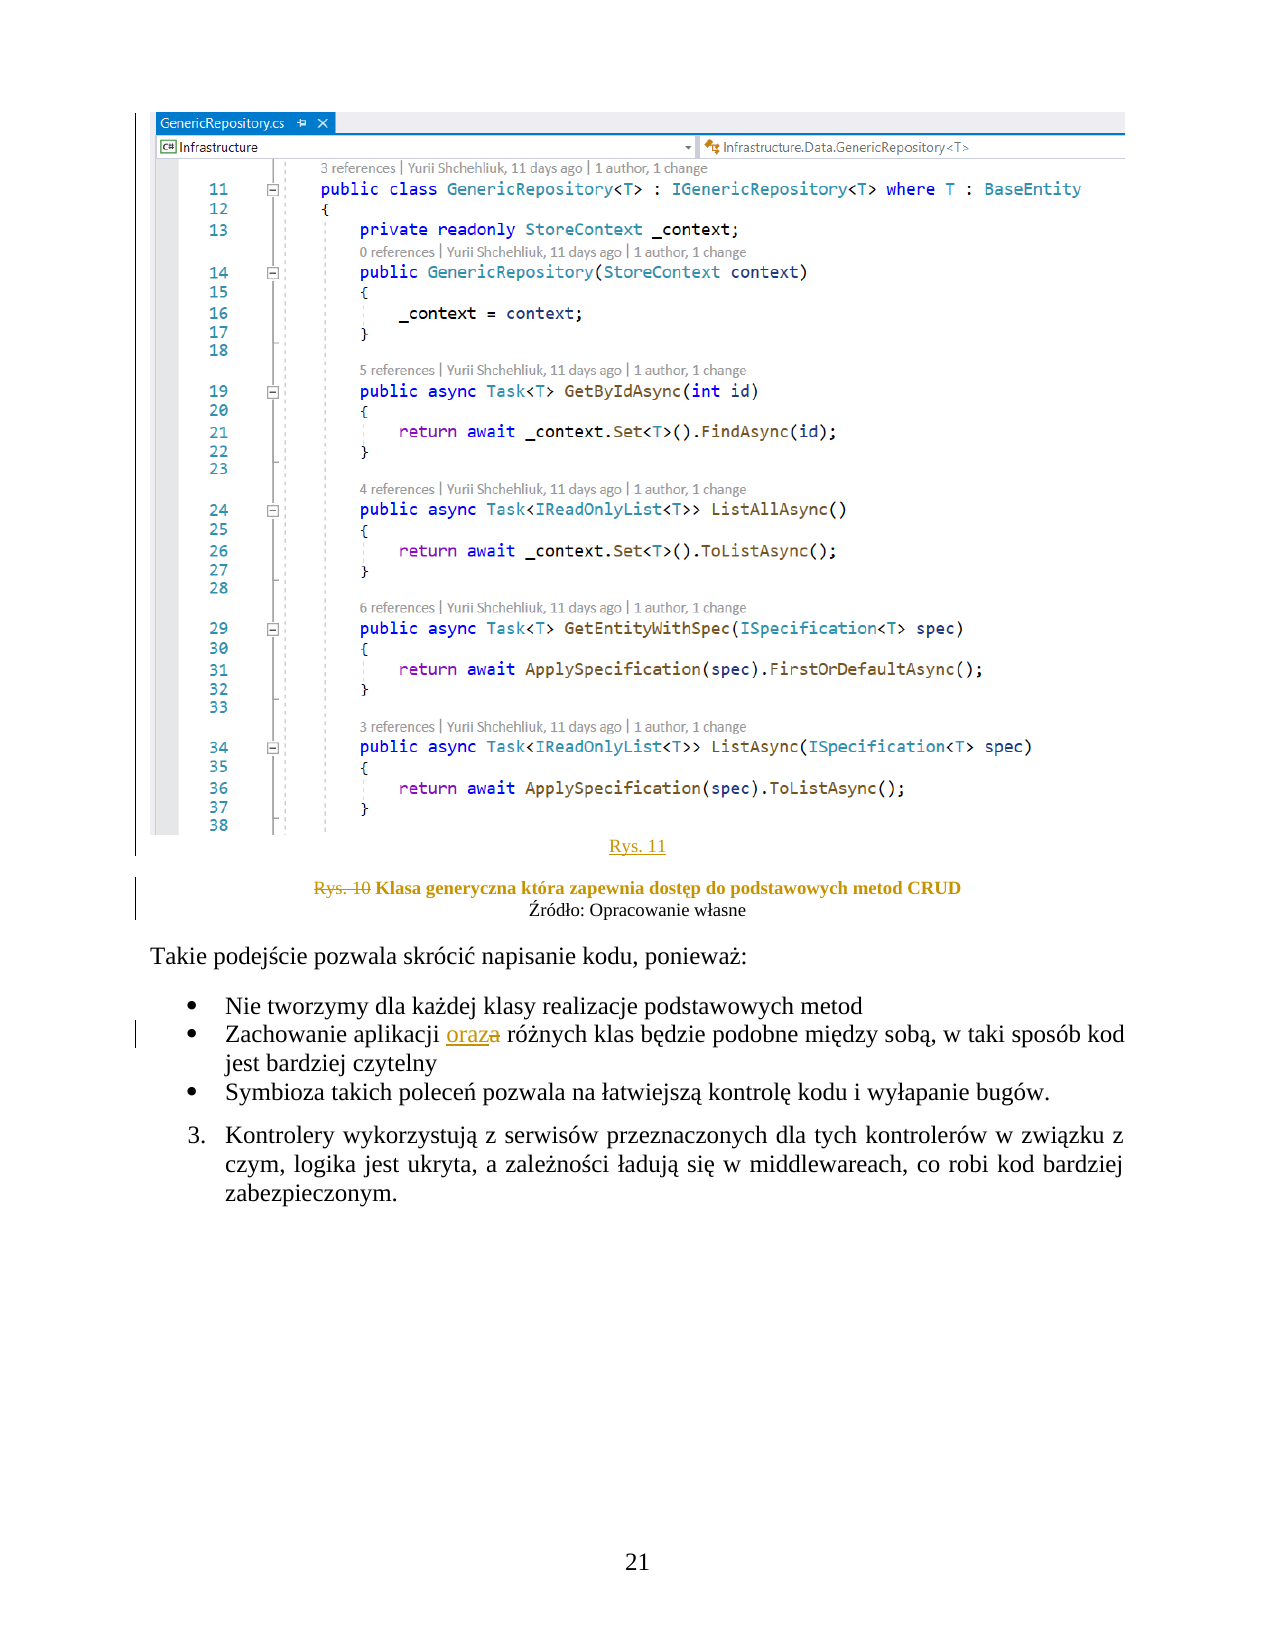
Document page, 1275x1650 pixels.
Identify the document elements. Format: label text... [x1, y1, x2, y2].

list Kontrolery wykorzystują z serwisów przeznaczonych dla tych kontrolerów w związku z czym, logika jest ukryta, a zależności ładują się w middlewareach, co robi kod bardziej zabezpieczonym. [187, 1120, 1125, 1206]
list Symbioza takich poleceń pozwala na łatwiejszą kontrolę kodu i wyłapanie bugów. [187, 1077, 1125, 1106]
picture [150, 112, 1125, 835]
text Takie podejście pozwala skrócić napisanie kodu, ponieważ: [150, 941, 1125, 970]
list Zachowanie aplikacji różnych klas będzie podobne między sobą, w taki sposób kod jest bardziej czytelny [187, 1019, 1125, 1077]
text Klasa generyczna która zapewnia dostęp do podstawowych metod CRUD Źródło: Opracowanie własne [150, 877, 1125, 920]
list Nie tworzymy dla każdej klasy realizacje podstawowych metod [187, 991, 1125, 1019]
